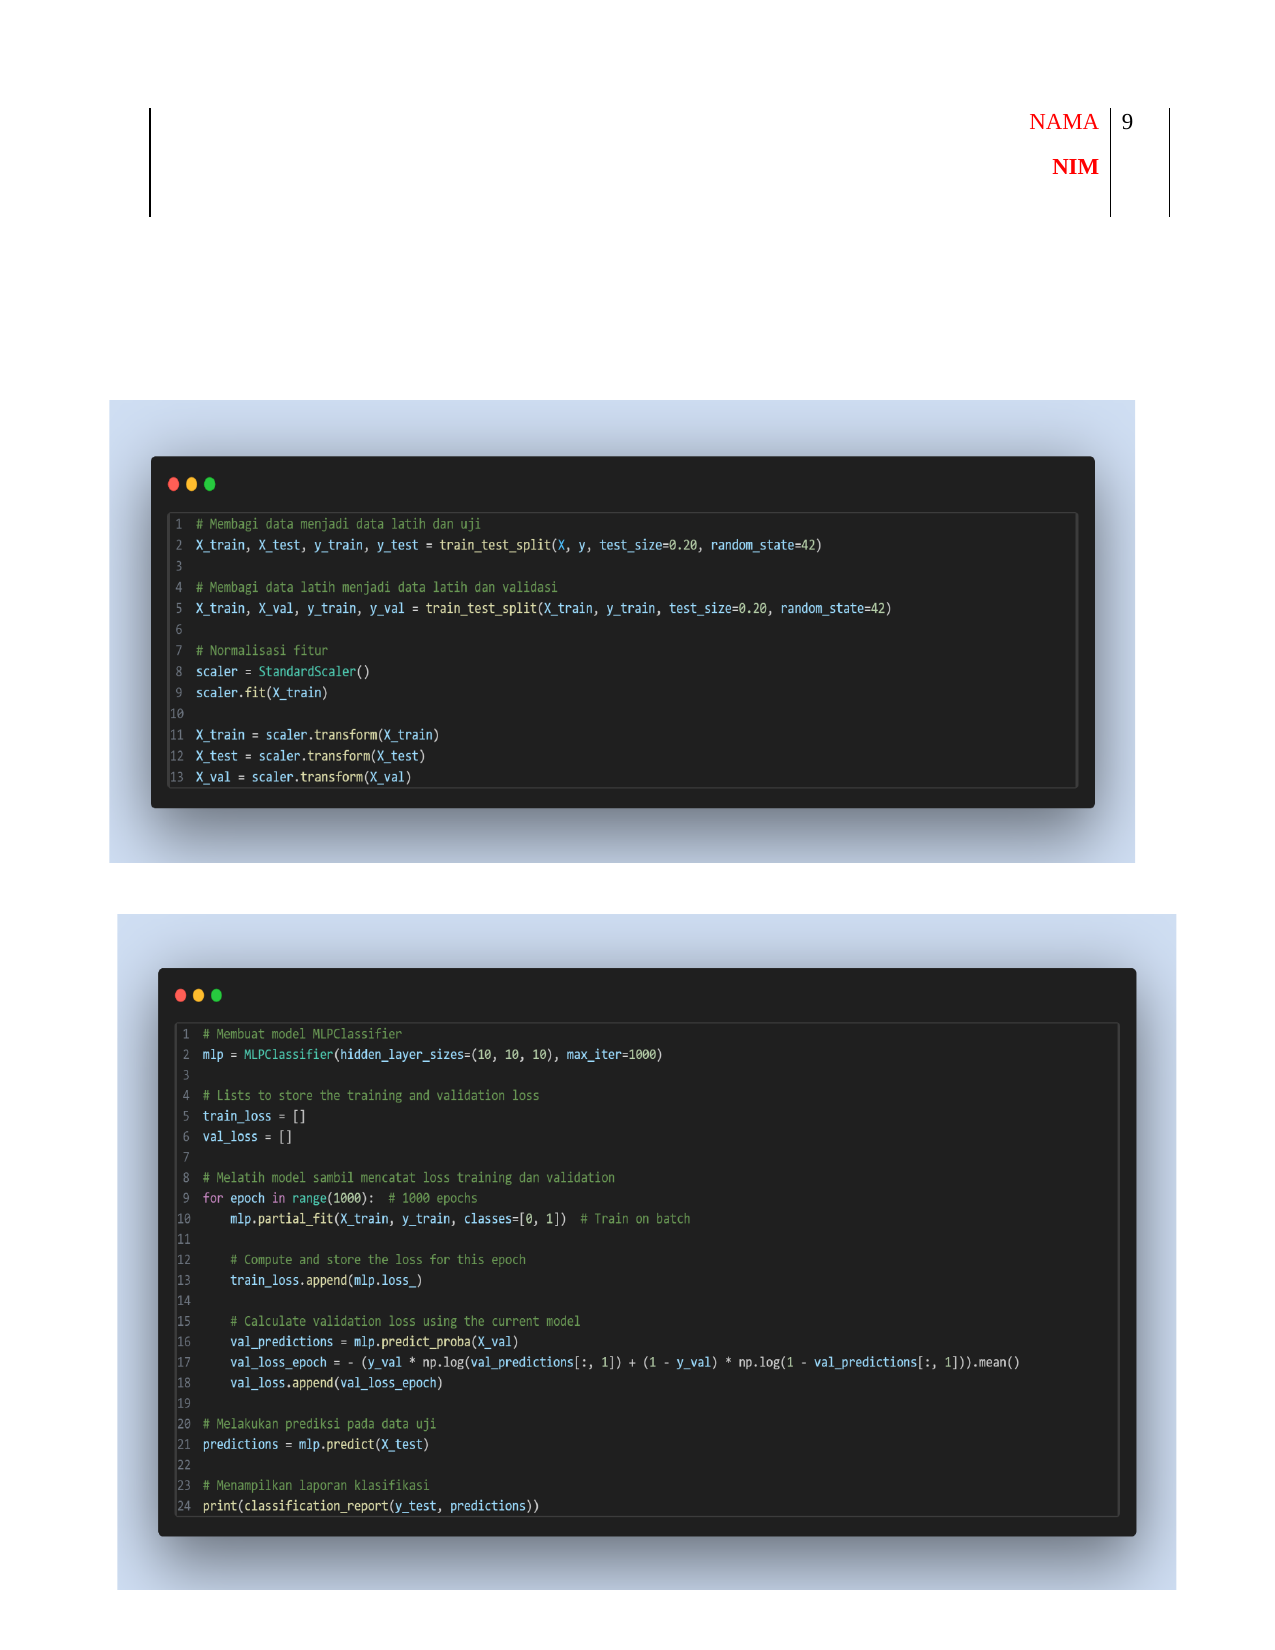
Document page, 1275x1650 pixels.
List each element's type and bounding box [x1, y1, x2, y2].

picture [109, 400, 1136, 863]
picture [117, 914, 1177, 1590]
